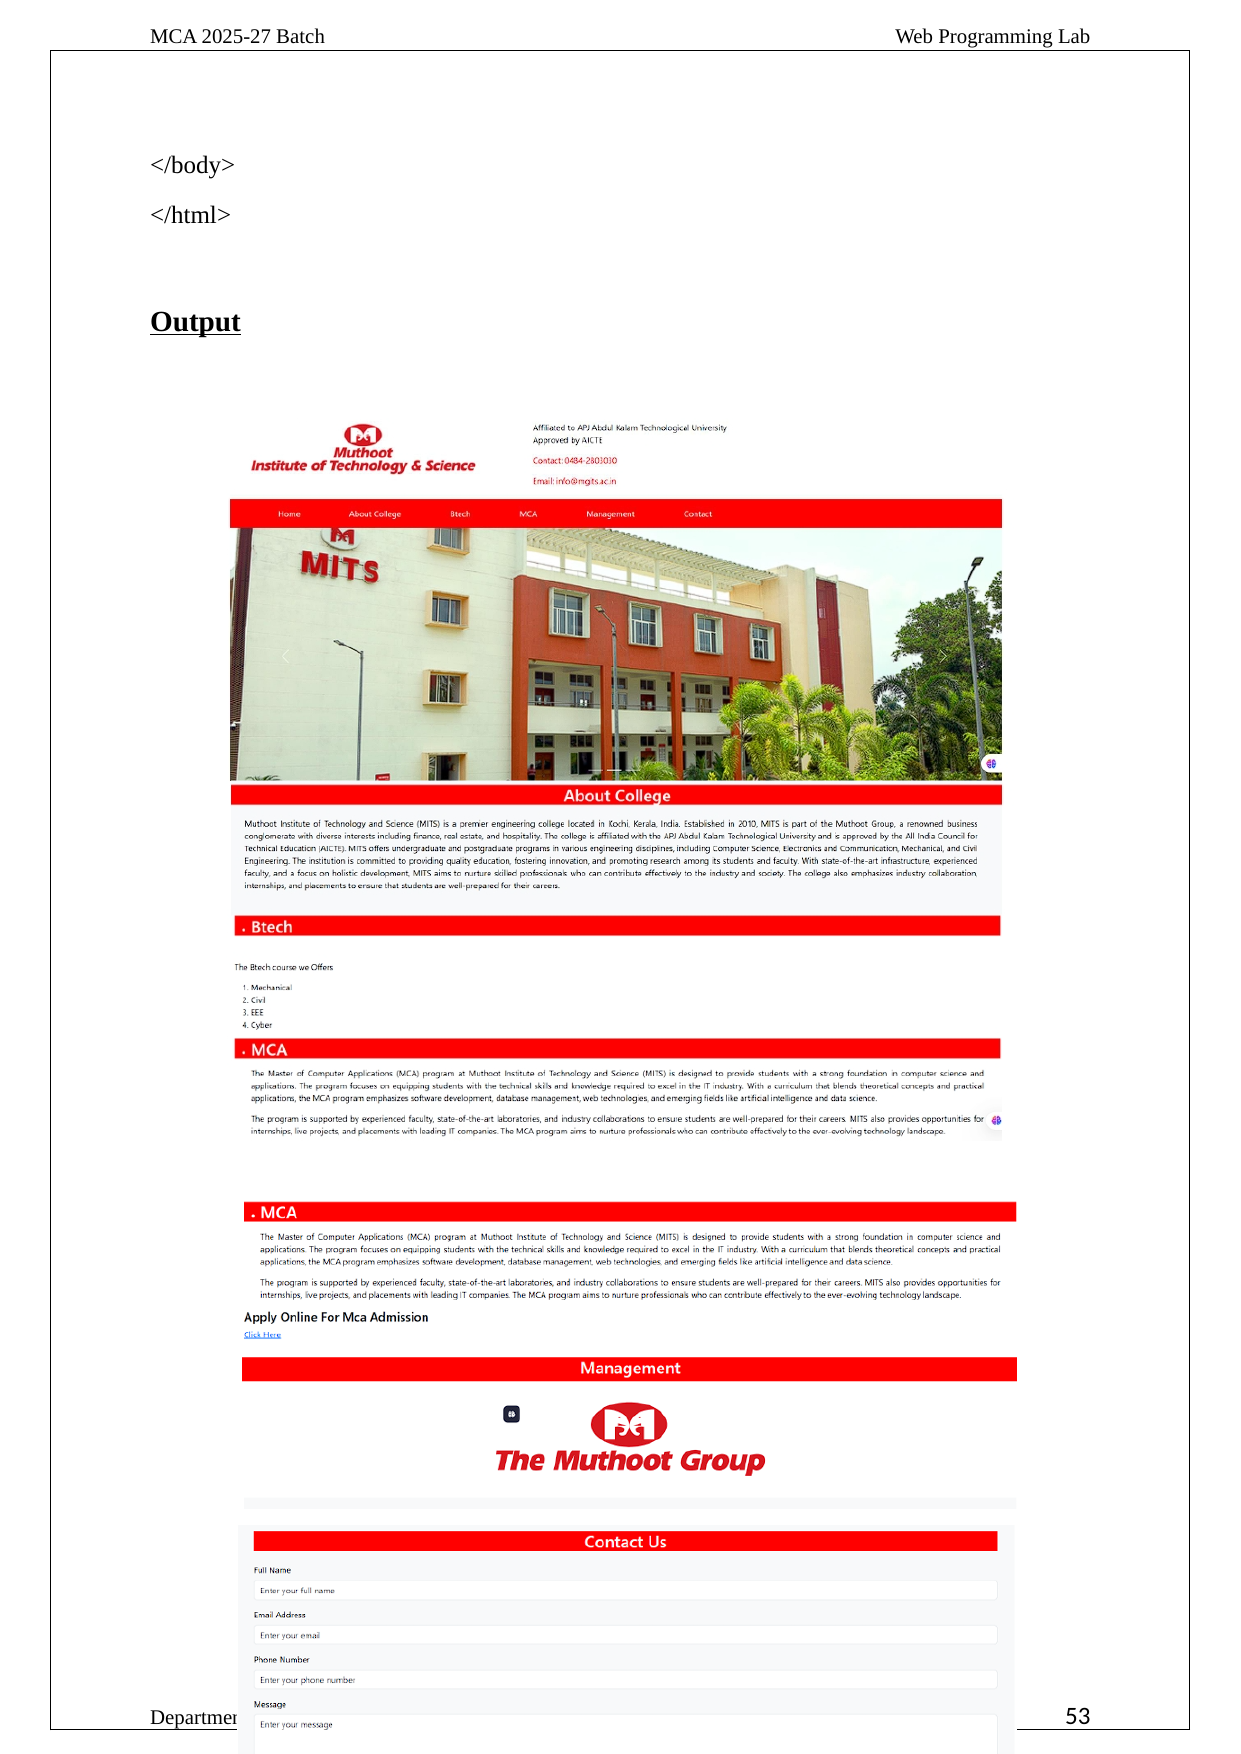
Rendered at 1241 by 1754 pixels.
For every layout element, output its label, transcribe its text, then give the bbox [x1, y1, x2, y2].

picture [237, 1194, 1017, 1754]
text </html> [150, 200, 1090, 228]
text Output [150, 304, 1090, 338]
picture [226, 418, 1014, 1171]
text </body> [150, 150, 1090, 179]
